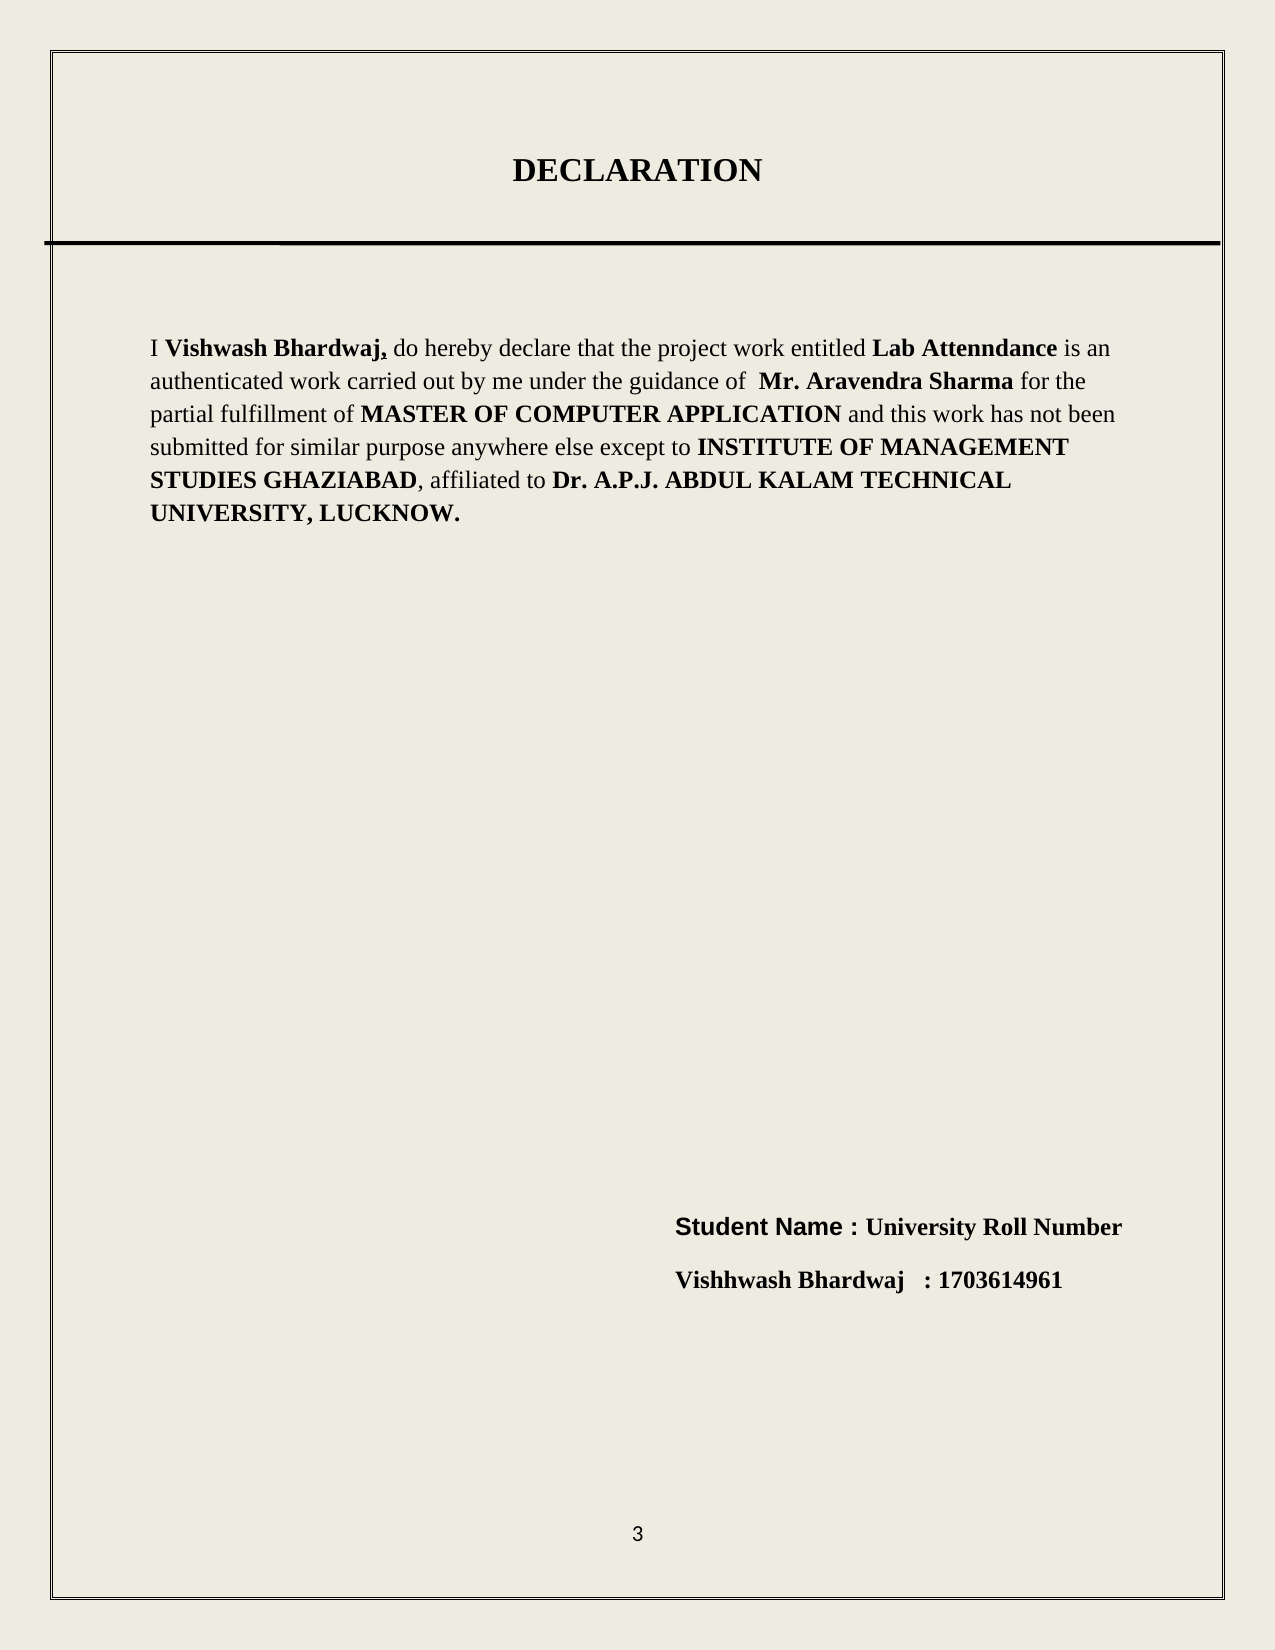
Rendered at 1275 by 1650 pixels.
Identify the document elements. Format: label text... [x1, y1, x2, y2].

text DECLARATION [150, 150, 1125, 188]
text Student Name : University Roll Number [150, 1212, 1125, 1240]
text Vishhwash Bhardwaj : 1703614961 [150, 1266, 1125, 1294]
text I Vishwash Bhardwaj, do hereby declare that the project work entitled Lab Attenndance is an authenticated work carried out by me under the guidance of Mr. Aravendra Sharma for the partial fulfillment of MASTER of Computer APPLICATION and this work has not been submitted for similar purpose anywhere else except to INSTITUTE OF MANAGEMENT STUDIES GHAZIABAD, affiliated to Dr. A.P.J. ABDUL KALAM technical university, LUCKNOW. [150, 333, 1125, 527]
